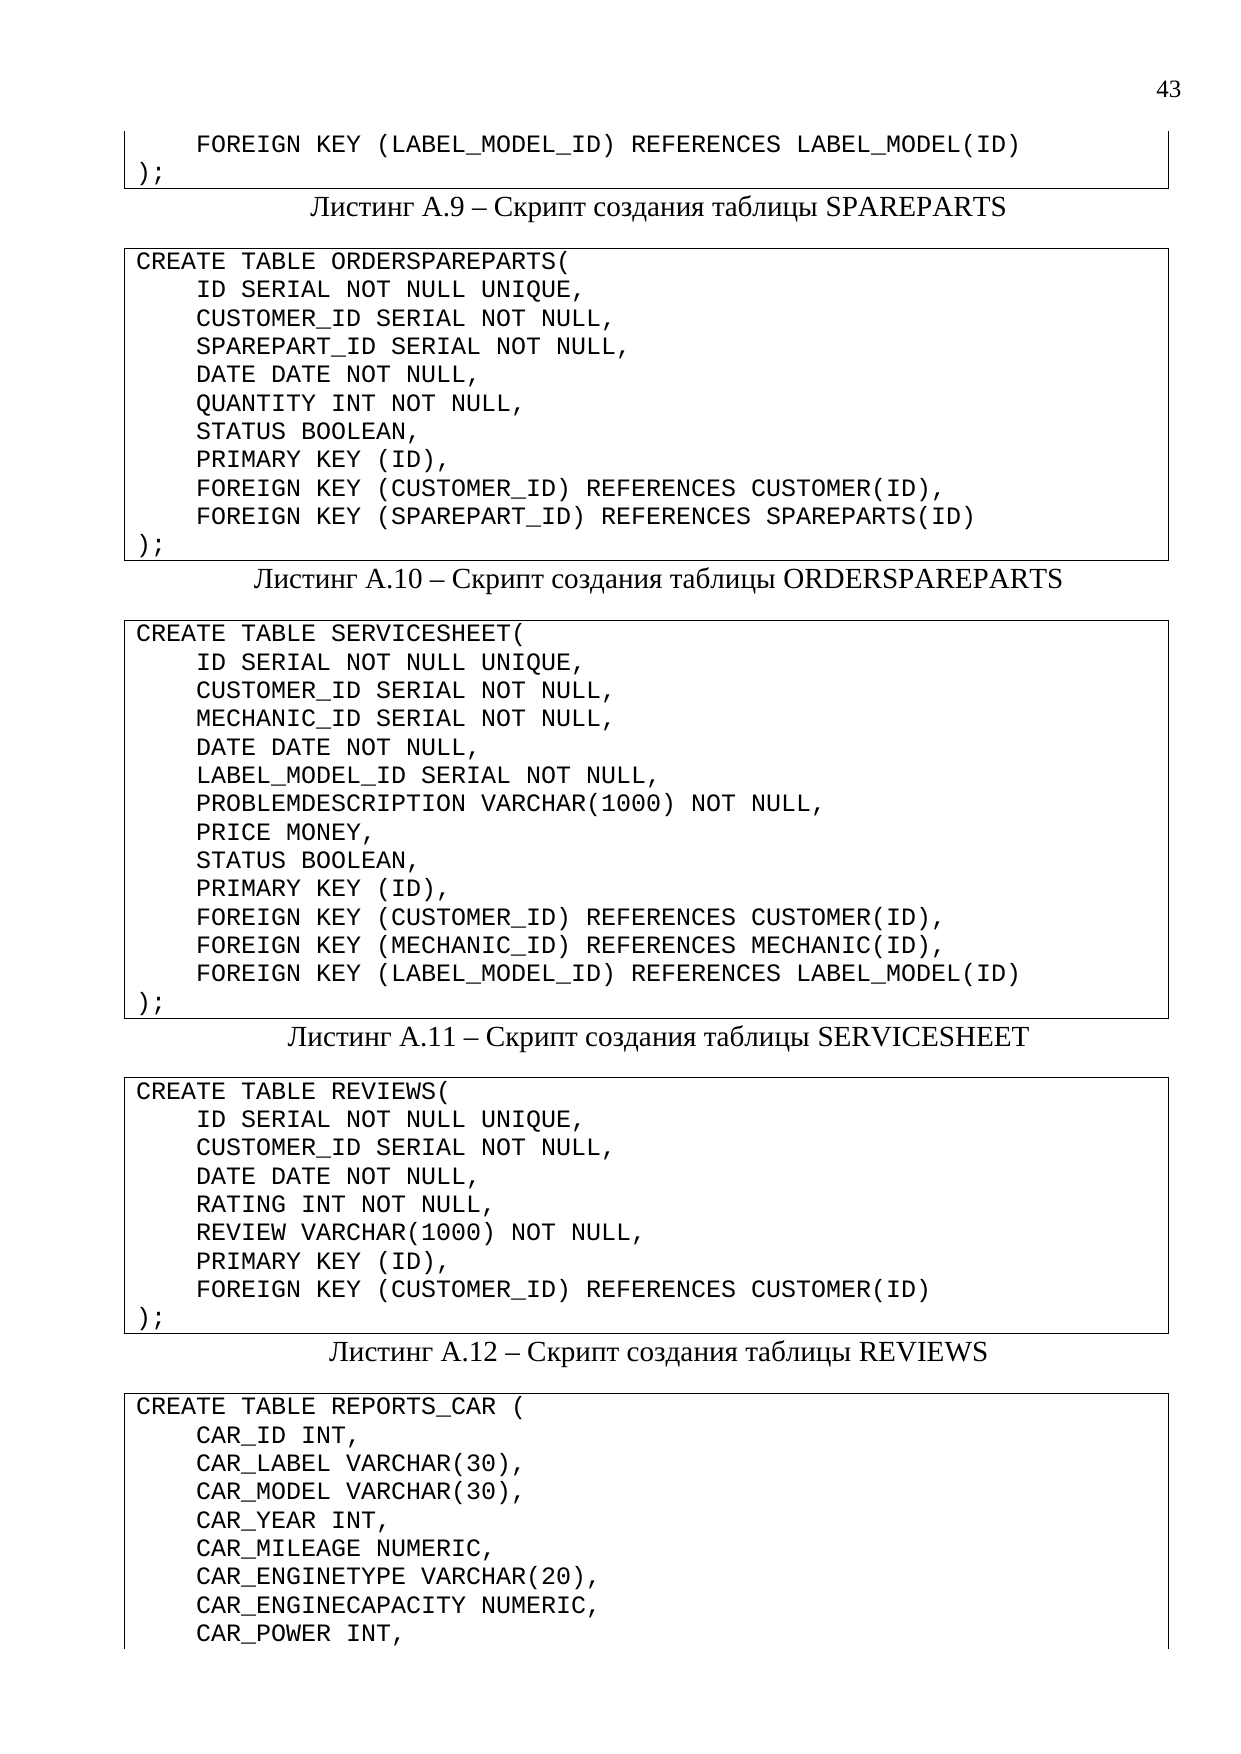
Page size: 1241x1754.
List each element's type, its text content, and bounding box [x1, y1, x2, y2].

table_cell CAR_YEAR INT, [125, 1507, 1168, 1536]
text Листинг А.9 – Скрипт создания таблицы SPAREPARTS [136, 189, 1181, 223]
table_cell CAR_POWER INT, [125, 1621, 1168, 1649]
table_header CREATE TABLE REPORTS_CAR ( [125, 1394, 1168, 1422]
table_cell FOREIGN KEY (CUSTOMER_ID) REFERENCES CUSTOMER(ID), [125, 475, 1168, 504]
table_header CREATE TABLE REVIEWS( [125, 1078, 1168, 1107]
text Листинг А.11 – Скрипт создания таблицы SERVICESHEET [136, 1019, 1181, 1052]
text Листинг А.12 – Скрипт создания таблицы REVIEWS [136, 1334, 1181, 1368]
table_cell PROBLEMDESCRIPTION VARCHAR(1000) NOT NULL, [125, 791, 1168, 819]
table_cell LABEL_MODEL_ID SERIAL NOT NULL, [125, 763, 1168, 791]
table_cell ); [125, 989, 1168, 1018]
table_cell CUSTOMER_ID SERIAL NOT NULL, [125, 1135, 1168, 1163]
table_cell STATUS BOOLEAN, [125, 848, 1168, 876]
table_header CREATE TABLE ORDERSPAREPARTS( [125, 249, 1168, 277]
table_cell FOREIGN KEY (CUSTOMER_ID) REFERENCES CUSTOMER(ID), [125, 904, 1168, 933]
table_cell FOREIGN KEY (MECHANIC_ID) REFERENCES MECHANIC(ID), [125, 933, 1168, 961]
table_cell PRIMARY KEY (ID), [125, 876, 1168, 904]
table_cell ); [125, 532, 1168, 560]
table_cell PRICE MONEY, [125, 819, 1168, 848]
table_cell FOREIGN KEY (LABEL_MODEL_ID) REFERENCES LABEL_MODEL(ID) [125, 131, 1168, 160]
table_cell DATE DATE NOT NULL, [125, 734, 1168, 763]
table_cell PRIMARY KEY (ID), [125, 447, 1168, 475]
table_cell CAR_ID INT, [125, 1422, 1168, 1451]
table_cell SPAREPART_ID SERIAL NOT NULL, [125, 334, 1168, 362]
table_cell ID SERIAL NOT NULL UNIQUE, [125, 1107, 1168, 1135]
table_cell REVIEW VARCHAR(1000) NOT NULL, [125, 1220, 1168, 1248]
table_cell CAR_LABEL VARCHAR(30), [125, 1451, 1168, 1479]
table_cell ID SERIAL NOT NULL UNIQUE, [125, 649, 1168, 678]
table_cell PRIMARY KEY (ID), [125, 1248, 1168, 1277]
table_cell CUSTOMER_ID SERIAL NOT NULL, [125, 305, 1168, 334]
table_cell ID SERIAL NOT NULL UNIQUE, [125, 277, 1168, 305]
table_cell FOREIGN KEY (LABEL_MODEL_ID) REFERENCES LABEL_MODEL(ID) [125, 961, 1168, 989]
table_cell QUANTITY INT NOT NULL, [125, 390, 1168, 419]
table_cell ); [125, 1305, 1168, 1333]
table_cell CAR_ENGINECAPACITY NUMERIC, [125, 1592, 1168, 1621]
table_cell FOREIGN KEY (CUSTOMER_ID) REFERENCES CUSTOMER(ID) [125, 1277, 1168, 1305]
table_cell CUSTOMER_ID SERIAL NOT NULL, [125, 678, 1168, 706]
table_cell RATING INT NOT NULL, [125, 1192, 1168, 1220]
table_cell CAR_MILEAGE NUMERIC, [125, 1536, 1168, 1564]
table_cell FOREIGN KEY (SPAREPART_ID) REFERENCES SPAREPARTS(ID) [125, 504, 1168, 532]
table_cell MECHANIC_ID SERIAL NOT NULL, [125, 706, 1168, 734]
table_cell DATE DATE NOT NULL, [125, 362, 1168, 390]
table_cell CAR_MODEL VARCHAR(30), [125, 1479, 1168, 1507]
table_cell CAR_ENGINETYPE VARCHAR(20), [125, 1564, 1168, 1592]
table_cell ); [125, 160, 1168, 188]
table_cell STATUS BOOLEAN, [125, 419, 1168, 447]
text Листинг А.10 – Скрипт создания таблицы ORDERSPAREPARTS [136, 561, 1181, 595]
table_cell DATE DATE NOT NULL, [125, 1163, 1168, 1192]
table_header CREATE TABLE SERVICESHEET( [125, 621, 1168, 649]
